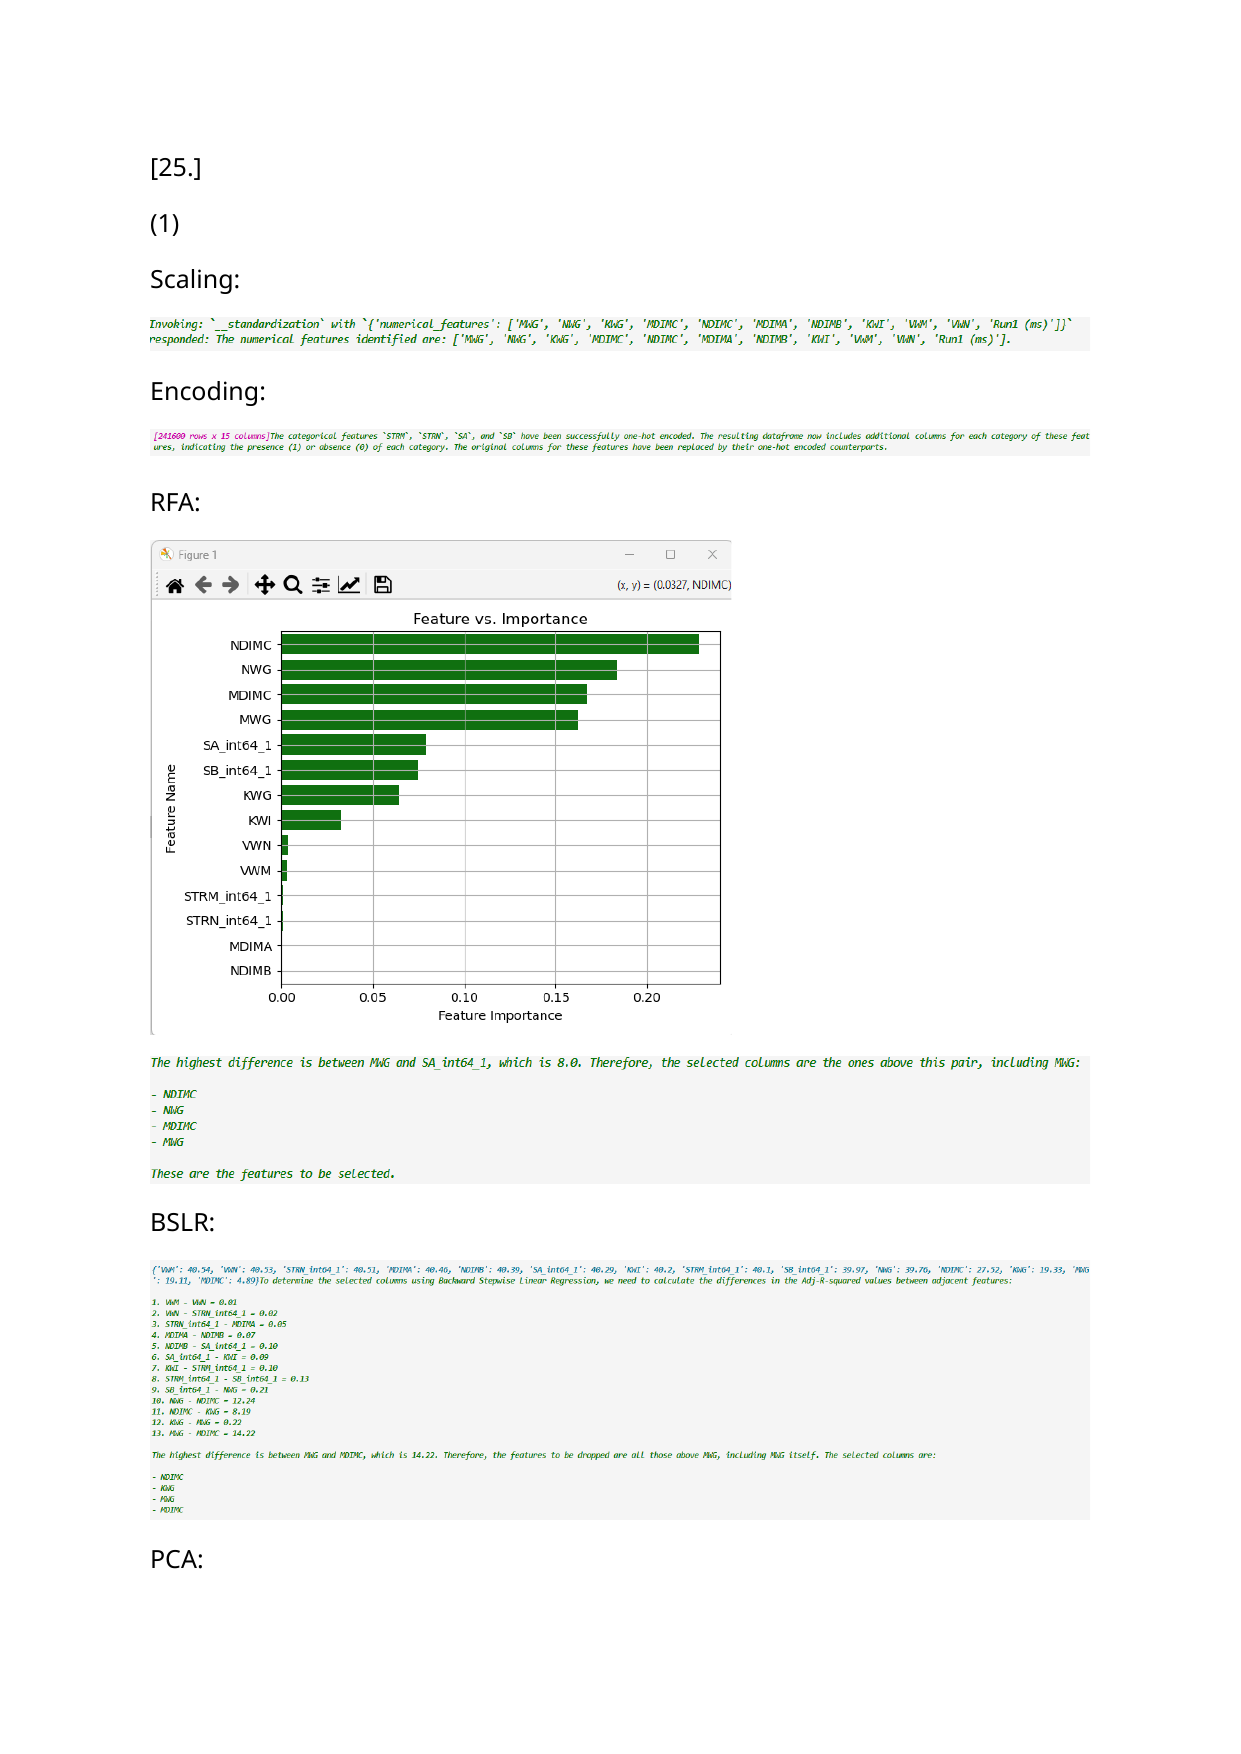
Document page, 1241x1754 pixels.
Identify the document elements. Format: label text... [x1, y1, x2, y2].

text (1) [150, 206, 1090, 240]
text Scaling: [150, 262, 1090, 296]
text BSLR: [150, 1205, 1090, 1239]
text PCA: [150, 1542, 1090, 1576]
picture [150, 540, 732, 1035]
picture [150, 429, 1091, 456]
text [25.] [150, 150, 1090, 184]
picture [150, 1056, 1091, 1184]
picture [150, 1260, 1091, 1520]
text Encoding: [150, 373, 1090, 407]
text RFA: [150, 485, 1090, 519]
picture [150, 317, 1091, 351]
